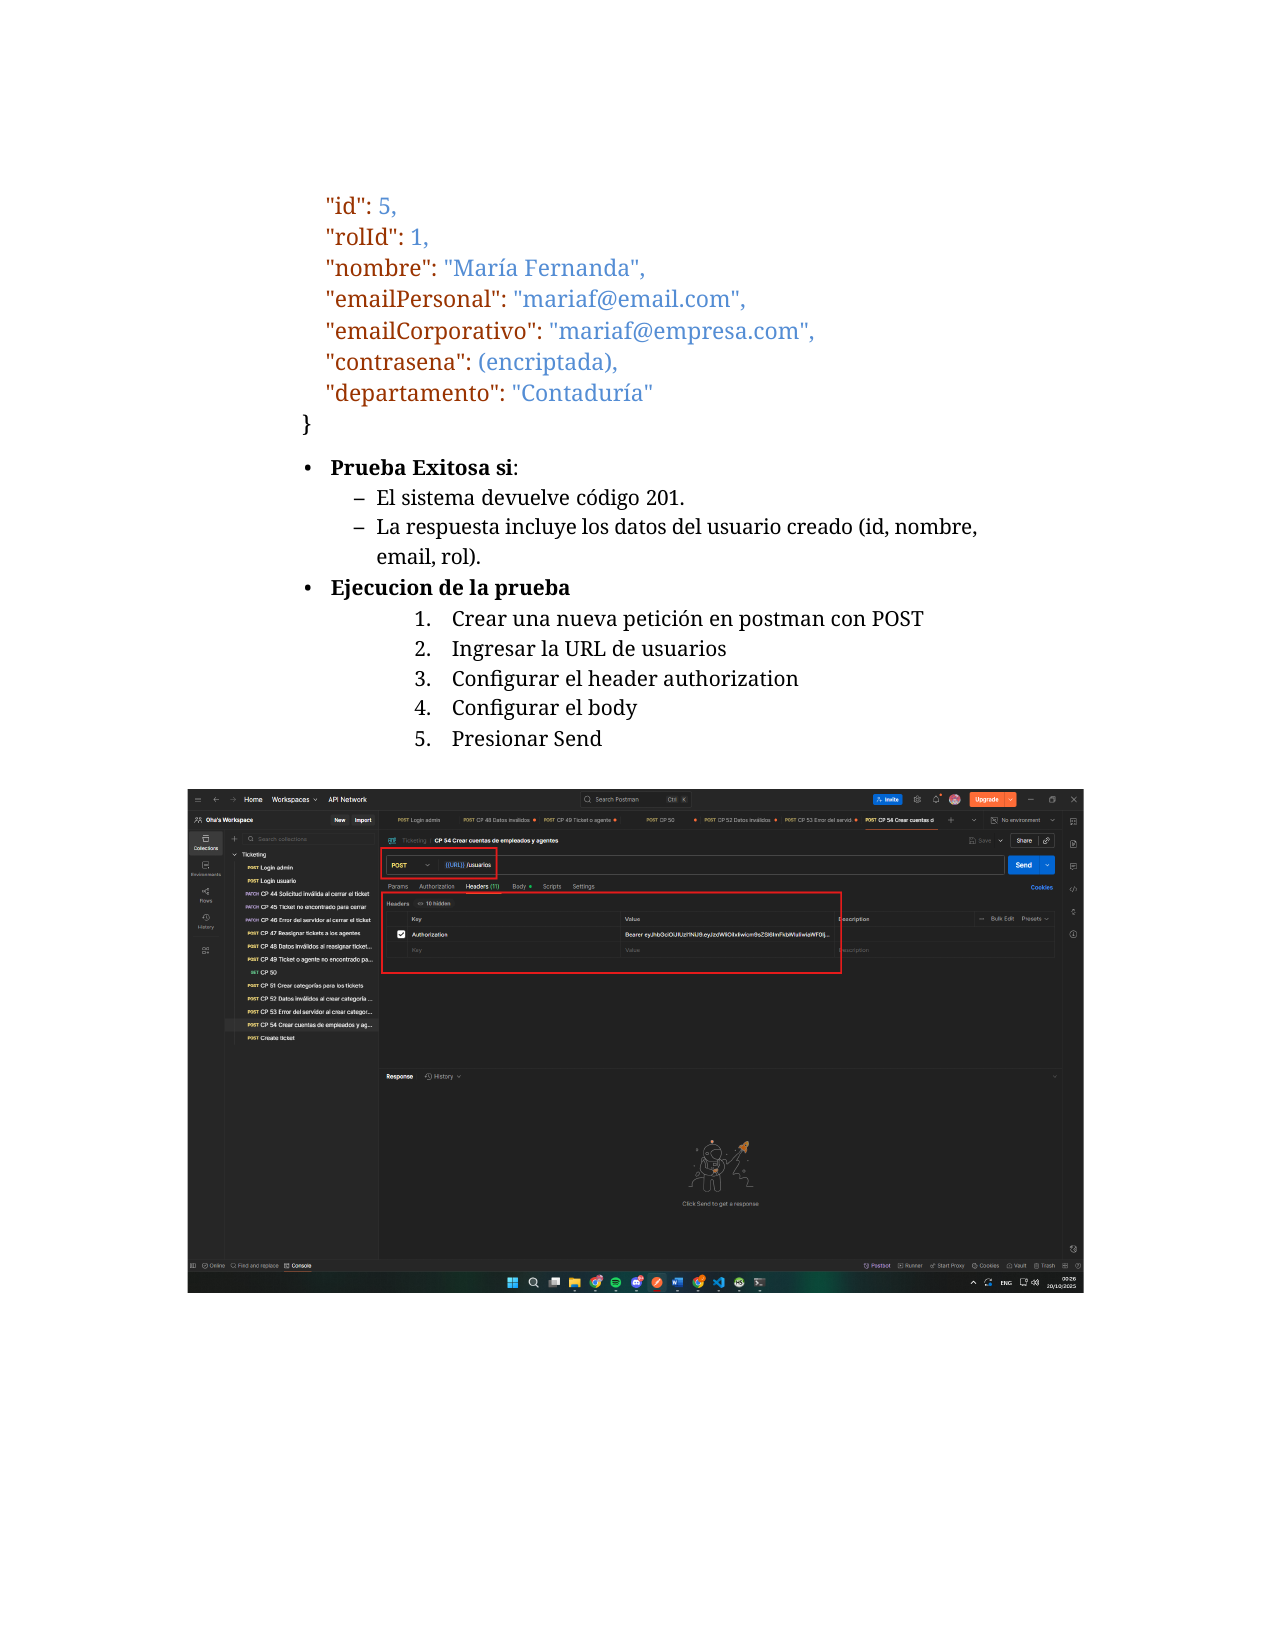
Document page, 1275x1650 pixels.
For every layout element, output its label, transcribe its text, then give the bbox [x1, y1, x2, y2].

list Presionar Send [414, 724, 998, 753]
list Configurar el body [414, 693, 998, 722]
text "contrasena": (encriptada), [302, 346, 1275, 377]
text "departamento": "Contaduría" [302, 377, 1275, 408]
list Crear una nueva petición en postman con POST [414, 604, 1275, 633]
list El sistema devuelve código 201. [354, 483, 1275, 511]
text "rolId": 1, [302, 221, 1275, 252]
list Configurar el header authorization [414, 664, 1275, 692]
list Ejecucion de la prueba [304, 573, 995, 602]
list La respuesta incluye los datos del usuario creado (id, nombre, email, rol). [354, 512, 998, 571]
text "id": 5, [302, 189, 1275, 221]
text "emailCorporativo": "mariaf@empresa.com", [302, 314, 1275, 346]
text "nombre": "María Fernanda", [302, 252, 1275, 283]
text } [302, 408, 1275, 439]
text "emailPersonal": "mariaf@email.com", [302, 283, 1275, 314]
picture [187, 789, 1084, 1293]
subtitle Prueba Exitosa si: [304, 453, 1275, 482]
list Ingresar la URL de usuarios [414, 634, 1275, 662]
